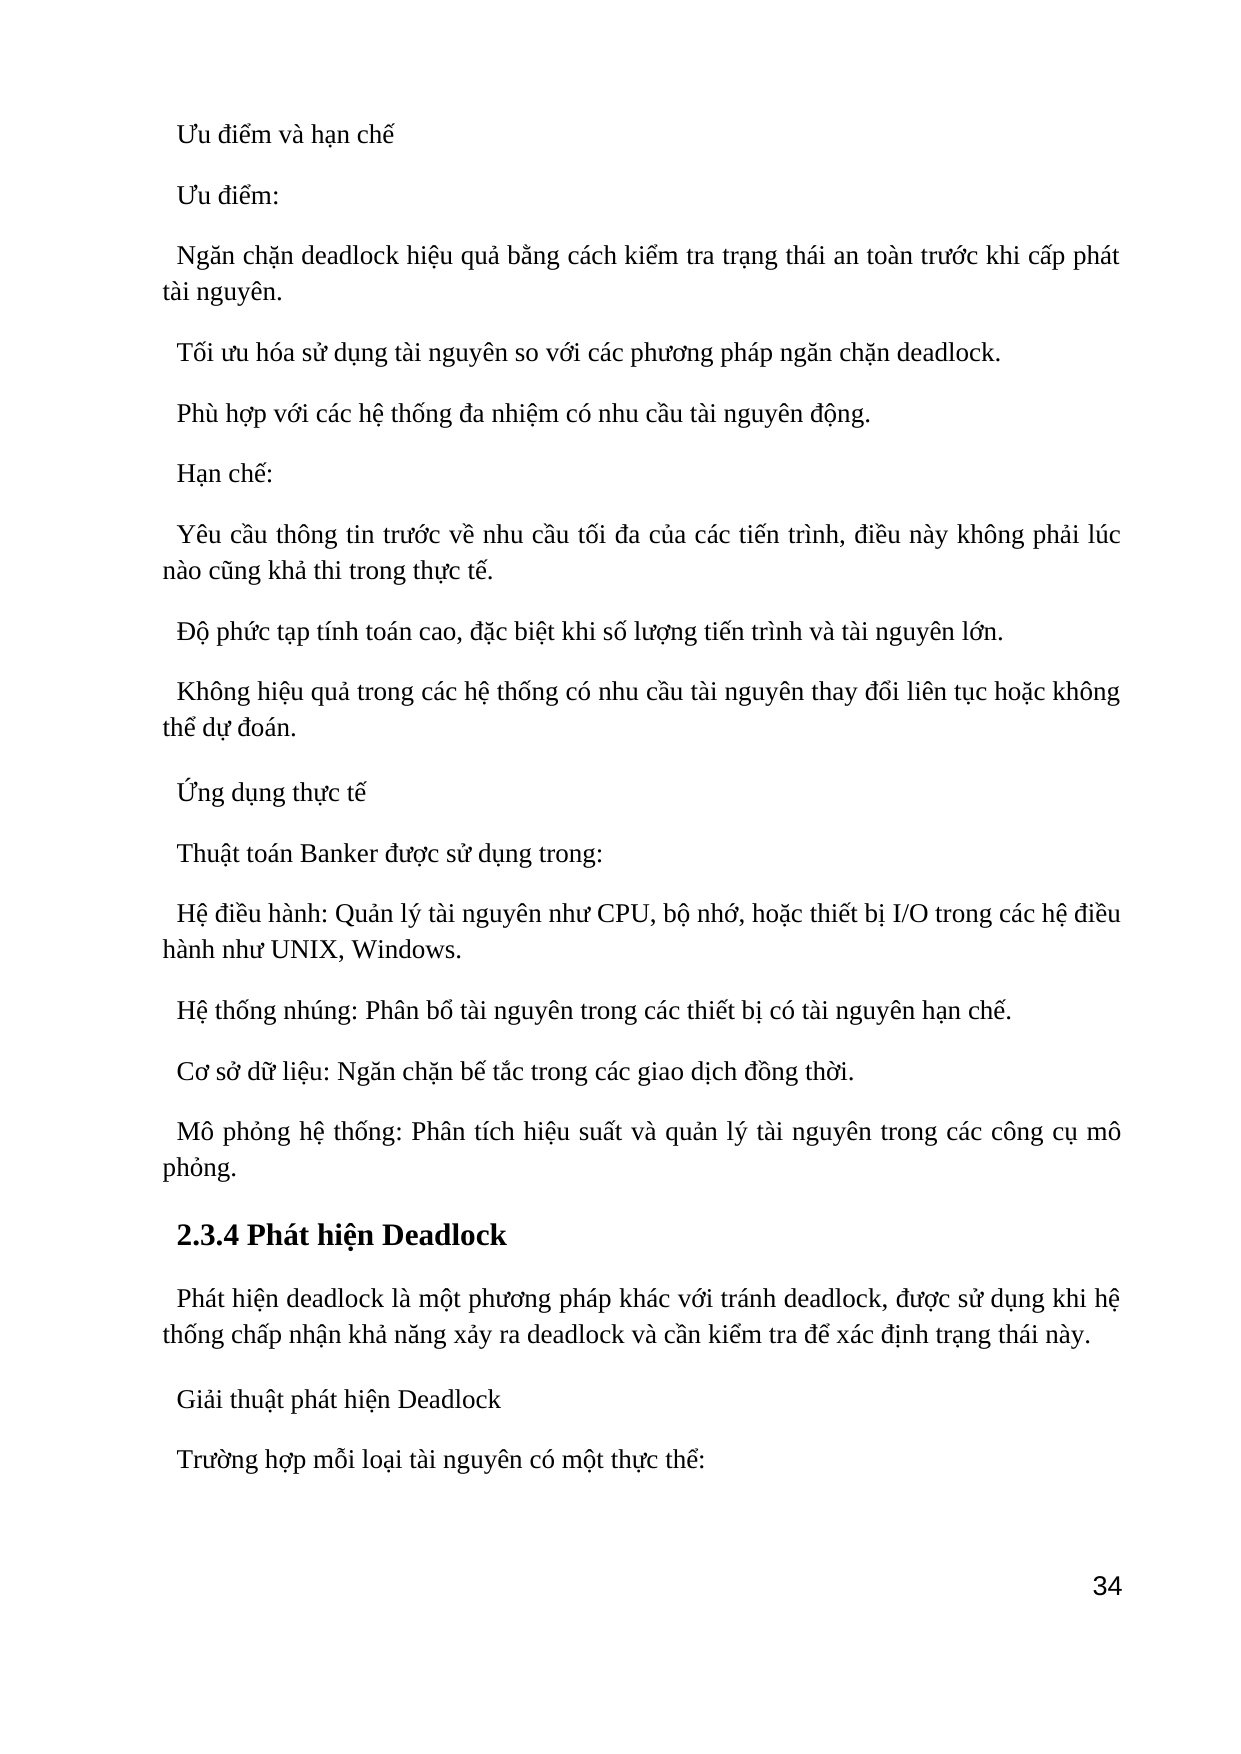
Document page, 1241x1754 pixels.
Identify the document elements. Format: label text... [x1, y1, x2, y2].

text Phù hợp với các hệ thống đa nhiệm có nhu cầu tài nguyên động. [162, 397, 1122, 428]
text Hệ thống nhúng: Phân bổ tài nguyên trong các thiết bị có tài nguyên hạn chế. [162, 994, 1122, 1025]
text Ứng dụng thực tế [162, 776, 1122, 807]
text Mô phỏng hệ thống: Phân tích hiệu suất và quản lý tài nguyên trong các công cụ mô phỏng. [162, 1115, 1122, 1182]
text Tối ưu hóa sử dụng tài nguyên so với các phương pháp ngăn chặn deadlock. [162, 336, 1122, 367]
text Ưu điểm và hạn chế [162, 118, 1122, 149]
text 2.3.4 Phát hiện Deadlock [162, 1216, 1122, 1252]
text Thuật toán Banker được sử dụng trong: [162, 837, 1122, 868]
text Độ phức tạp tính toán cao, đặc biệt khi số lượng tiến trình và tài nguyên lớn. [162, 614, 1122, 646]
text Hạn chế: [162, 457, 1122, 488]
text Hệ điều hành: Quản lý tài nguyên như CPU, bộ nhớ, hoặc thiết bị I/O trong các hệ điều hành như UNIX, Windows. [162, 897, 1122, 964]
text Phát hiện deadlock là một phương pháp khác với tránh deadlock, được sử dụng khi hệ thống chấp nhận khả năng xảy ra deadlock và cần kiểm tra để xác định trạng thái này. [162, 1282, 1122, 1349]
text Không hiệu quả trong các hệ thống có nhu cầu tài nguyên thay đổi liên tục hoặc không thể dự đoán. [162, 675, 1122, 742]
text Cơ sở dữ liệu: Ngăn chặn bế tắc trong các giao dịch đồng thời. [162, 1054, 1122, 1086]
text Ngăn chặn deadlock hiệu quả bằng cách kiểm tra trạng thái an toàn trước khi cấp phát tài nguyên. [162, 239, 1122, 306]
text Yêu cầu thông tin trước về nhu cầu tối đa của các tiến trình, điều này không phải lúc nào cũng khả thi trong thực tế. [162, 518, 1122, 585]
text Giải thuật phát hiện Deadlock [162, 1383, 1122, 1414]
text Trường hợp mỗi loại tài nguyên có một thực thể: [162, 1443, 1122, 1475]
text Ưu điểm: [162, 179, 1122, 210]
